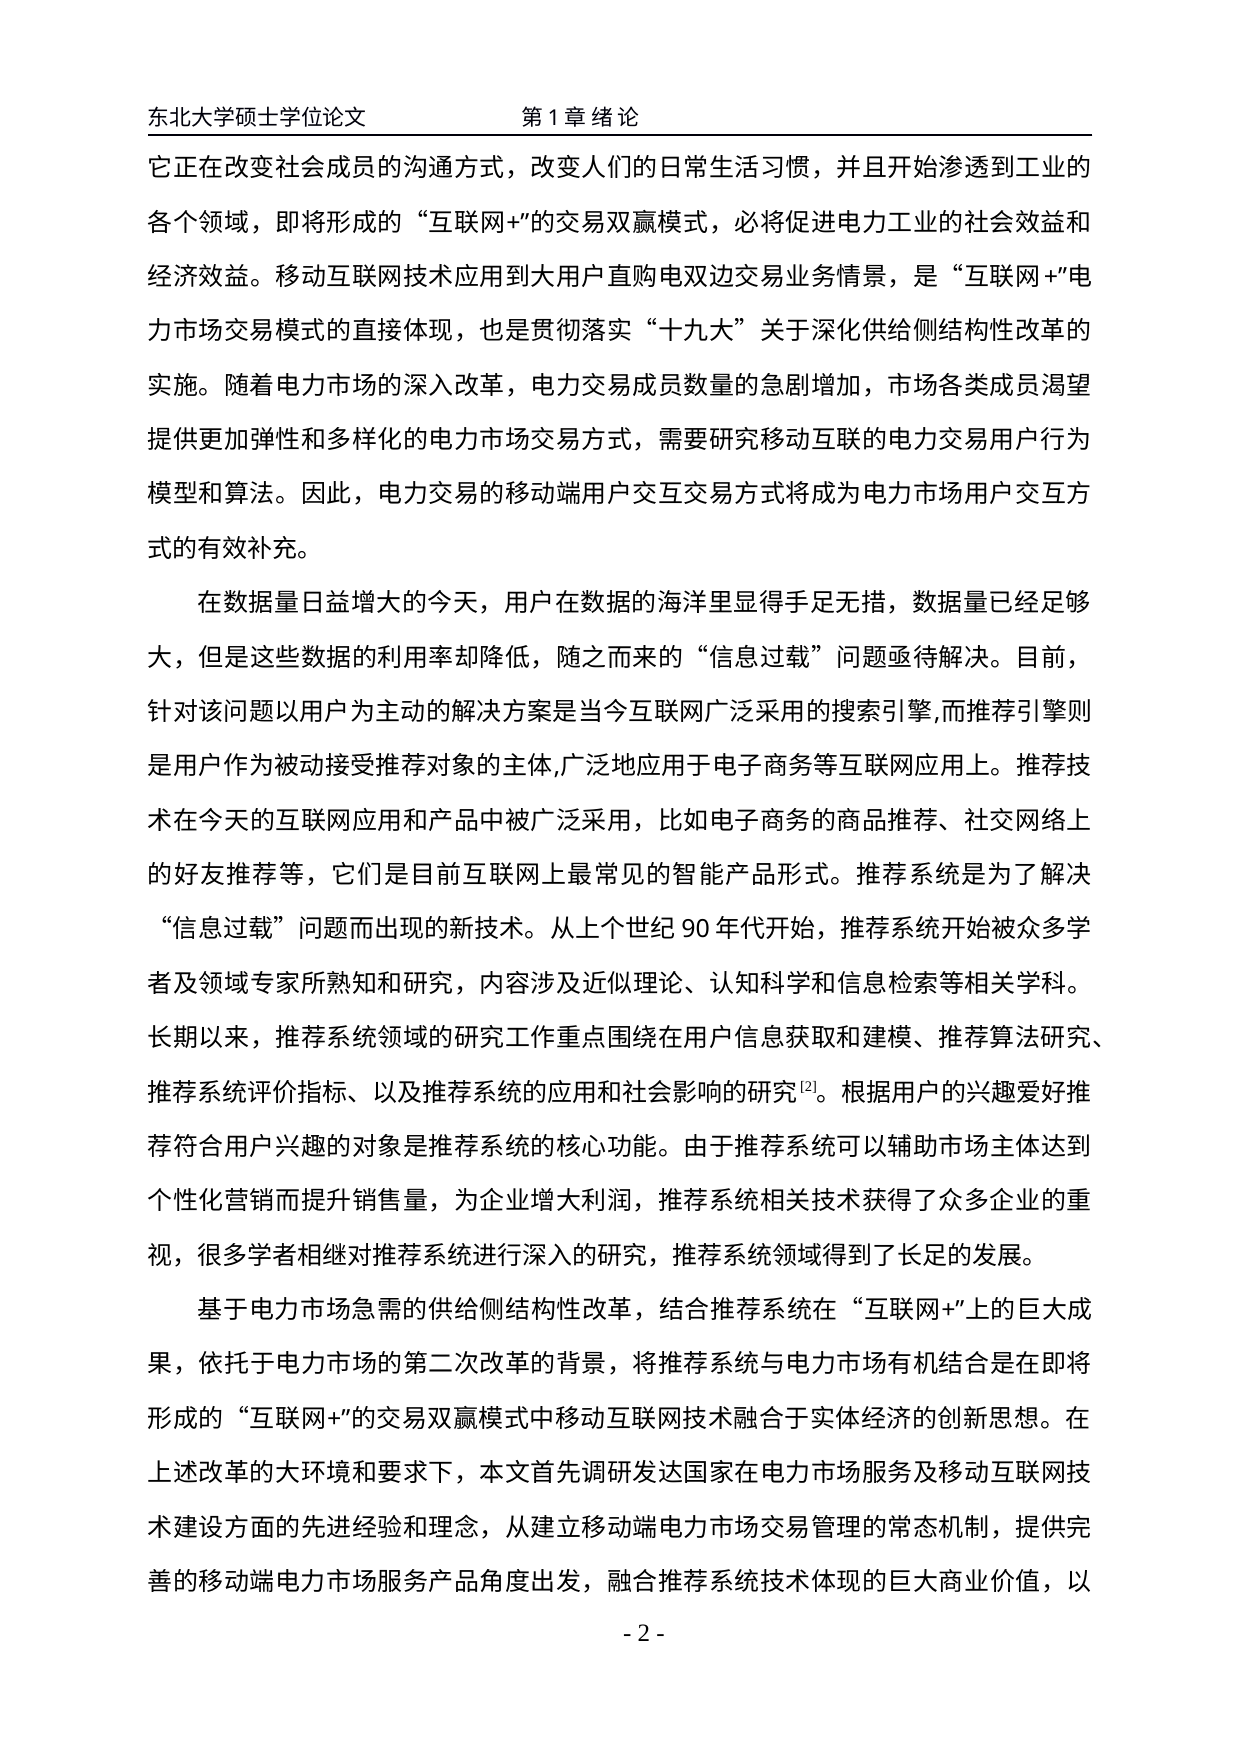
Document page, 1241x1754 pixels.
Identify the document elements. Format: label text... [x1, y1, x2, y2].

text 在数据量日益增大的今天，用户在数据的海洋里显得手足无措，数据量已经足够大，但是这些数据的利用率却降低，随之而来的“信息过载”问题亟待解决。目前，针对该问题以用户为主动的解决方案是当今互联网广泛采用的搜索引擎,而推荐引擎则是用户作为被动接受推荐对象的主体,广泛地应用于电子商务等互联网应用上。推荐技术在今天的互联网应用和产品中被广泛采用，比如电子商务的商品推荐、社交网络上的好友推荐等，它们是目前互联网上最常见的智能产品形式。推荐系统是为了解决“信息过载”问题而出现的新技术。从上个世纪90年代开始，推荐系统开始被众多学者及领域专家所熟知和研究，内容涉及近似理论、认知科学和信息检索等相关学科。长期以来，推荐系统领域的研究工作重点围绕在用户信息获取和建模、推荐算法研究、推荐系统评价指标、以及推荐系统的应用和社会影响的研究[2]。根据用户的兴趣爱好推荐符合用户兴趣的对象是推荐系统的核心功能。由于推荐系统可以辅助市场主体达到个性化营销而提升销售量，为企业增大利润，推荐系统相关技术获得了众多企业的重视，很多学者相继对推荐系统进行深入的研究，推荐系统领域得到了长足的发展。 [148, 583, 1092, 1271]
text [148, 1289, 1092, 1598]
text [148, 148, 1092, 564]
